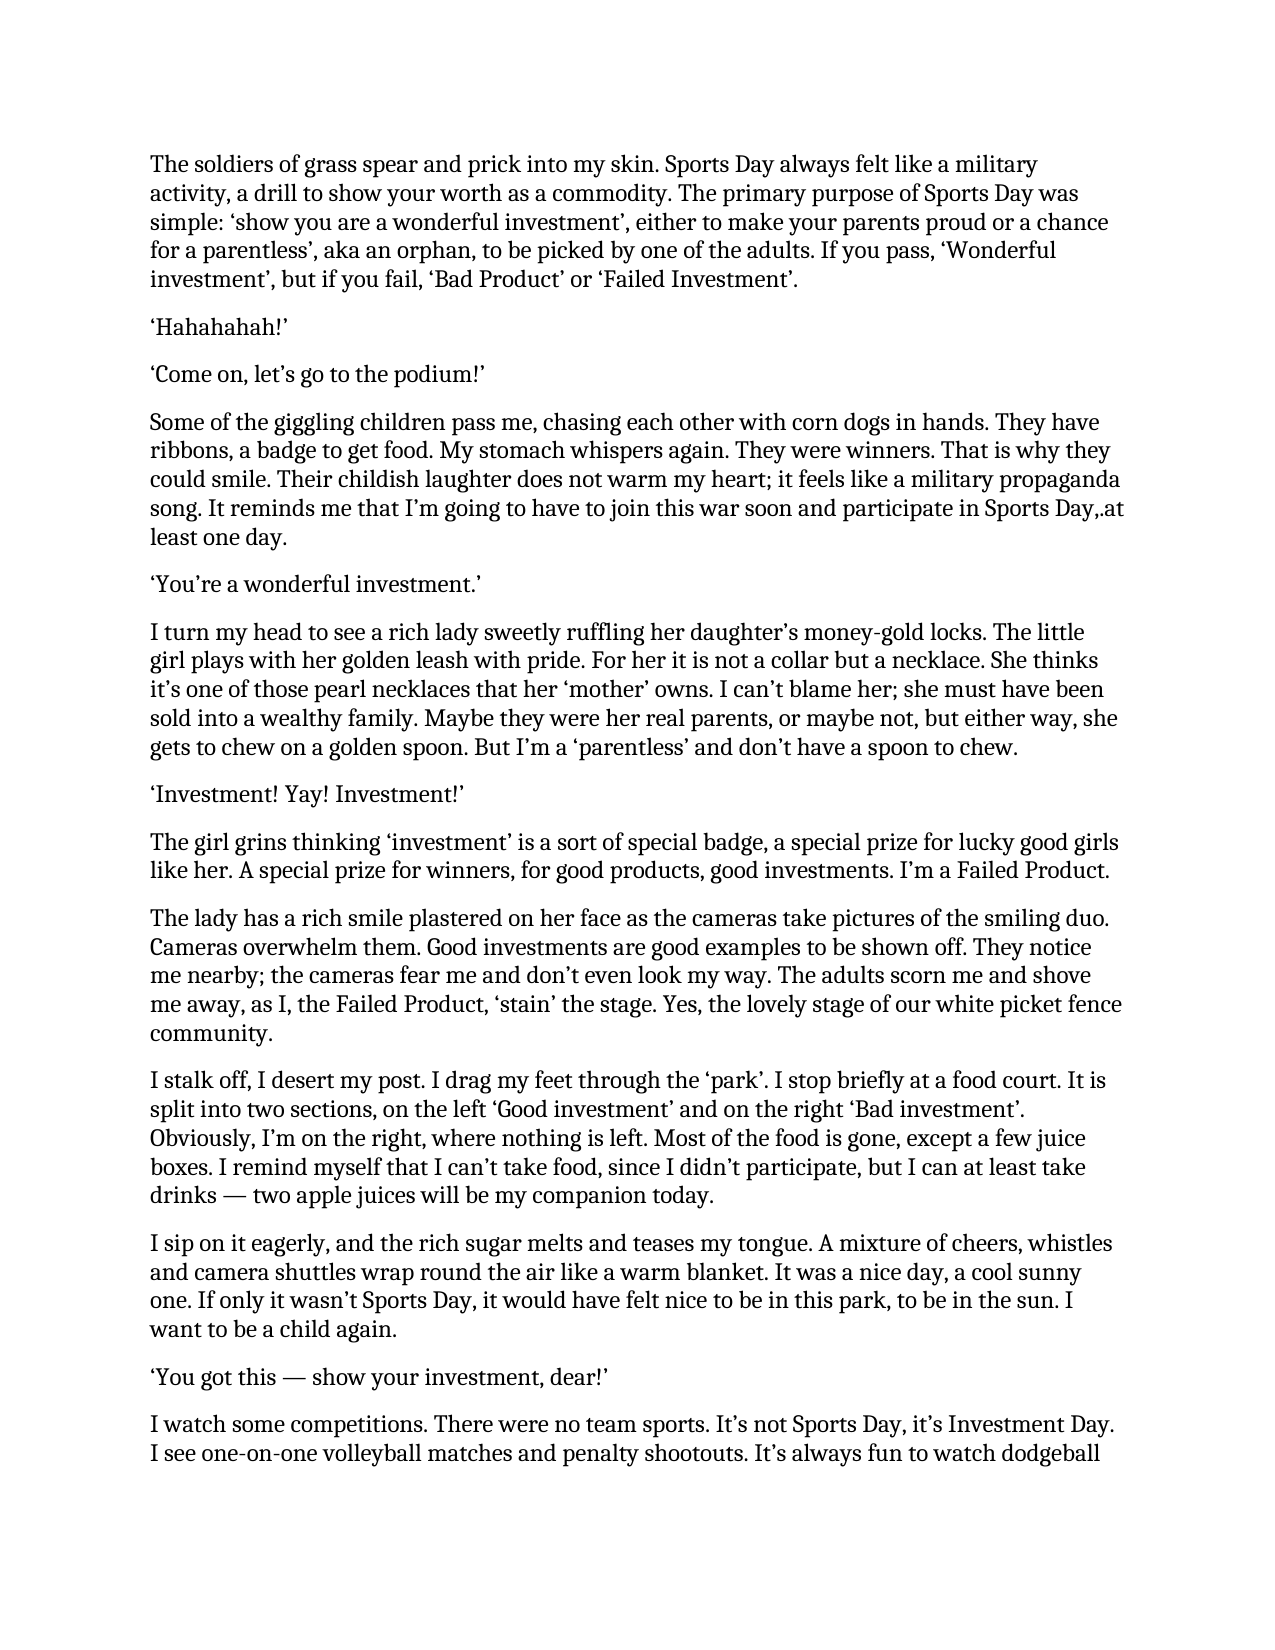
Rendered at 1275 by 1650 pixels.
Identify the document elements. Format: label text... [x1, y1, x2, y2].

text ‘Come on, let’s go to the podium!’ [150, 360, 1125, 389]
text ‘You got this — show your investment, dear!’ [150, 1362, 1125, 1391]
text ‘Investment! Yay! Investment!’ [150, 780, 1125, 809]
text ‘You’re a wonderful investment.’ [150, 570, 1125, 599]
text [150, 1410, 1125, 1467]
text The girl grins thinking ‘investment’ is a sort of special badge, a special prize for lucky good girls like her. A special prize for winners, for good products, good investments. I’m a Failed Product. [150, 827, 1125, 885]
text The lady has a rich smile plastered on her face as the cameras take pictures of the smiling duo. Cameras overwhelm them. Good investments are good examples to be shown off. They notice me nearby; the cameras fear me and don’t even look my way. The adults scorn me and shove me away, as I, the Failed Product, ‘stain’ the stage. Yes, the lovely stage of our white picket fence community. [150, 904, 1125, 1047]
text I stalk off, I desert my post. I drag my feet through the ‘park’. I stop briefly at a food court. It is split into two sections, on the left ‘Good investment’ and on the right ‘Bad investment’. Obviously, I’m on the right, where nothing is left. Most of the food is gone, except a few juice boxes. I remind myself that I can’t take food, since I didn’t participate, but I can at least take drinks — two apple juices will be my companion today. [150, 1066, 1125, 1210]
text I sip on it eagerly, and the rich sugar melts and teases my tongue. A mixture of cheers, whistles and camera shuttles wrap round the air like a warm blanket. It was a nice day, a cool sunny one. If only it wasn’t Sports Day, it would have felt nice to be in this park, to be in the sun. I want to be a child again. [150, 1229, 1125, 1344]
text ‘Hahahahah!’ [150, 312, 1125, 341]
text The soldiers of grass spear and prick into my skin. Sports Day always felt like a military activity, a drill to show your worth as a commodity. The primary purpose of Sports Day was simple: ‘show you are a wonderful investment’, either to make your parents proud or a chance for a parentless’, aka an orphan, to be picked by one of the adults. If you pass, ‘Wonderful investment’, but if you fail, ‘Bad Product’ or ‘Failed Investment’. [150, 150, 1125, 294]
text I turn my head to see a rich lady sweetly ruffling her daughter’s money-gold locks. The little girl plays with her golden leash with pride. For her it is not a collar but a necklace. She thinks it’s one of those pearl necklaces that her ‘mother’ owns. I can’t blame her; she must have been sold into a wealthy family. Maybe they were her real parents, or maybe not, but either way, she gets to chew on a golden spoon. But I’m a ‘parentless’ and don’t have a spoon to chew. [150, 617, 1125, 761]
text Some of the giggling children pass me, chasing each other with corn dogs in hands. They have ribbons, a badge to get food. My stomach whispers again. They were winners. That is why they could smile. Their childish laughter does not warm my heart; it feels like a military propaganda song. It reminds me that I’m going to have to join this war soon and participate in Sports Day,.at least one day. [150, 407, 1125, 551]
